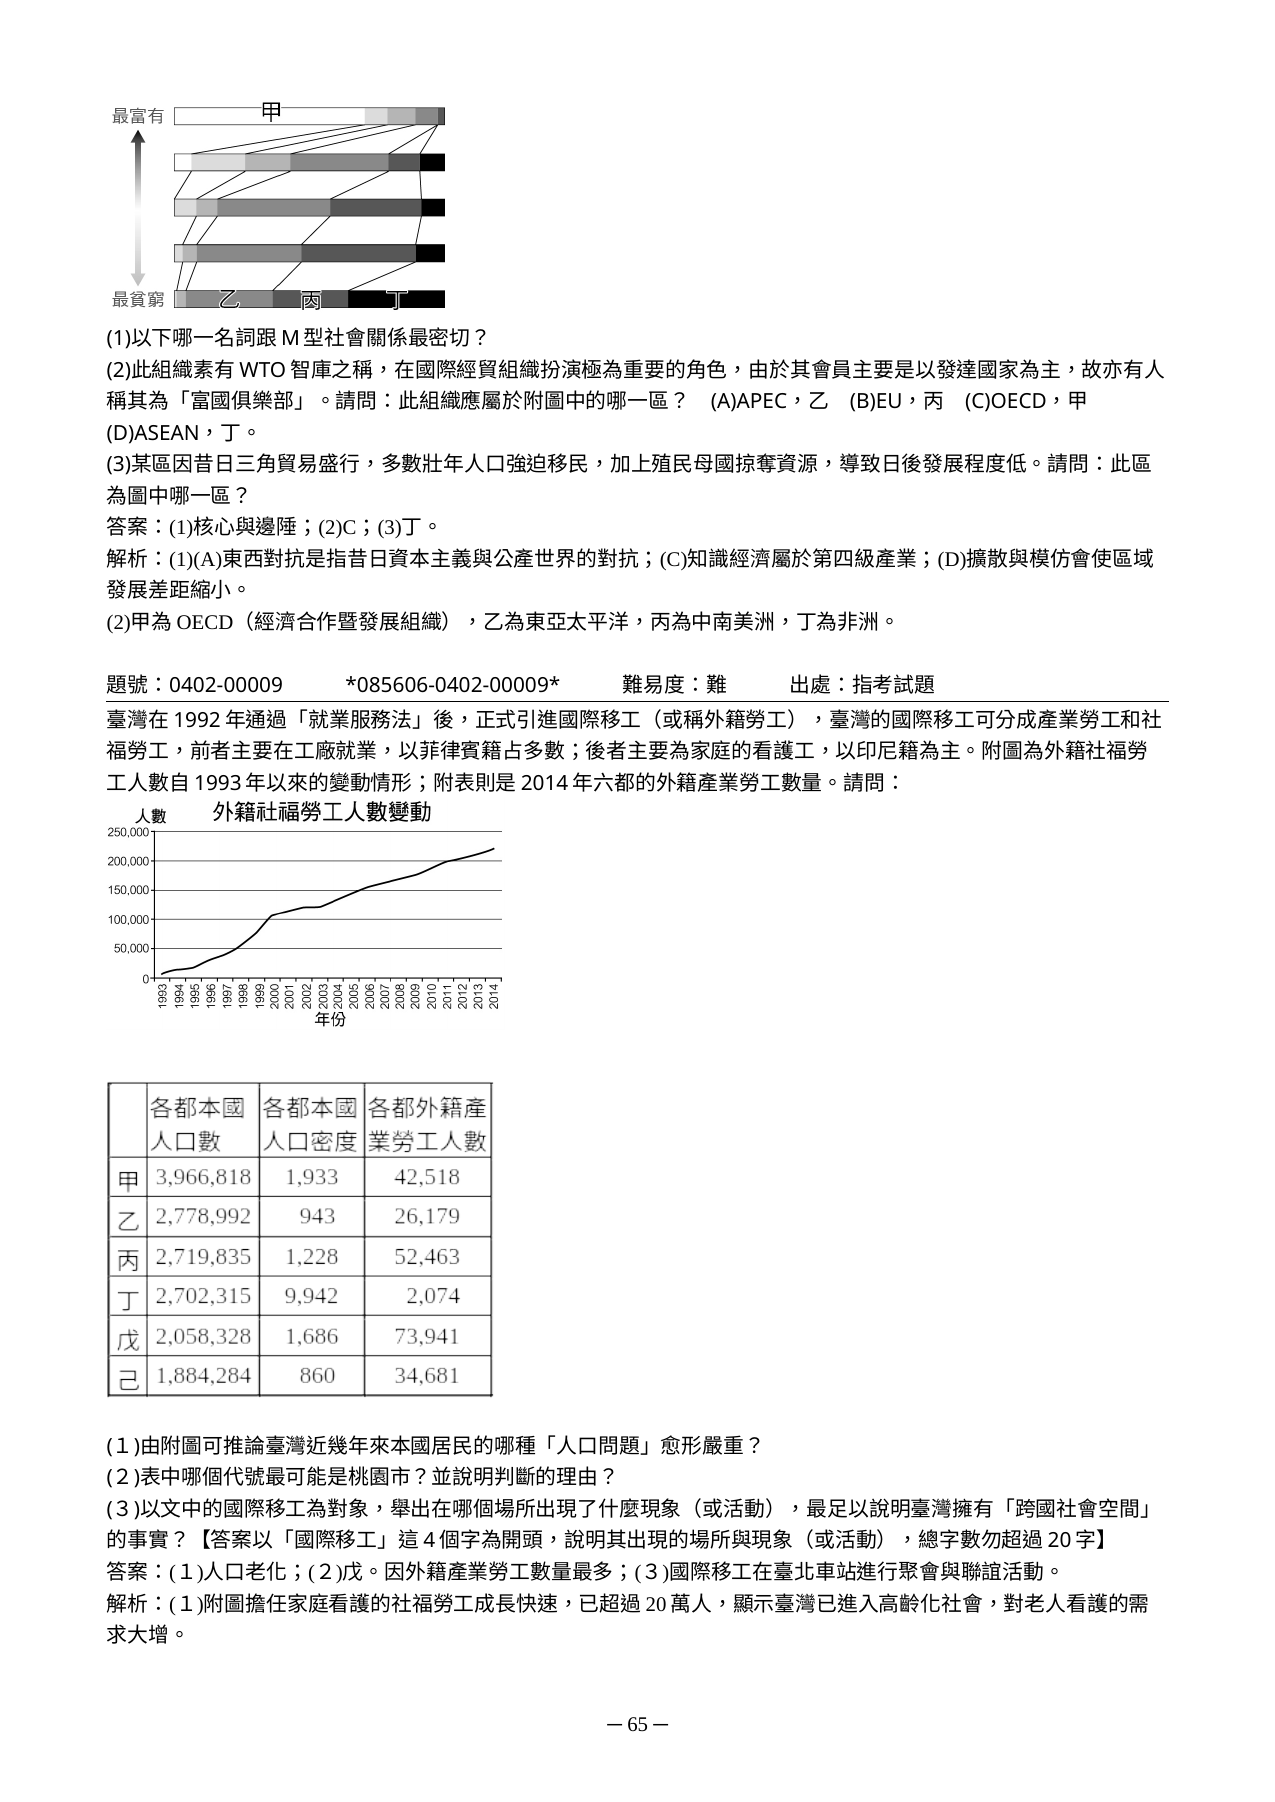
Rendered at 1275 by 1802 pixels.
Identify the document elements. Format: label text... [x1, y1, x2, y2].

text 解析：(1)(A)東西對抗是指昔日資本主義與公產世界的對抗；(C)知識經濟屬於第四級產業；(D)擴散與模仿會使區域發展差距縮小。 (2)甲為OECD（經濟合作暨發展組織），乙為東亞太平洋，丙為中南美洲，丁為非洲。 [106, 542, 1169, 636]
text 答案：(１)人口老化；(２)戊。因外籍產業勞工數量最多；(３)國際移工在臺北車站進行聚會與聯誼活動。 [106, 1555, 1169, 1586]
picture [106, 99, 451, 317]
text 臺灣在1992年通過「就業服務法」後，正式引進國際移工（或稱外籍勞工），臺灣的國際移工可分成產業勞工和社福勞工，前者主要在工廠就業，以菲律賓籍占多數；後者主要為家庭的看護工，以印尼籍為主。附圖為外籍社福勞工人數自1993年以來的變動情形；附表則是2014年六都的外籍產業勞工數量。請問： (１)由附圖可推論臺灣近幾年來本國居民的哪種「人口問題」愈形嚴重？ (２)表中哪個代號最可能是桃園市？並說明判斷的理由？ (３)以文中的國際移工為對象，舉出在哪個場所出現了什麼現象（或活動），最足以說明臺灣擁有「跨國社會空間」的事實？【答案以「國際移工」這4個字為開頭，說明其出現的場所與現象（或活動），總字數勿超過20字】 [106, 702, 1169, 1555]
text 題號：0402-00009 *085606-0402-00009* 難易度：難 出處：指考試題 [106, 668, 1169, 701]
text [106, 1586, 1169, 1649]
text 答案：(1)核心與邊陲；(2)C；(3)丁。 [106, 510, 1169, 542]
picture [106, 797, 505, 1030]
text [106, 100, 1169, 510]
